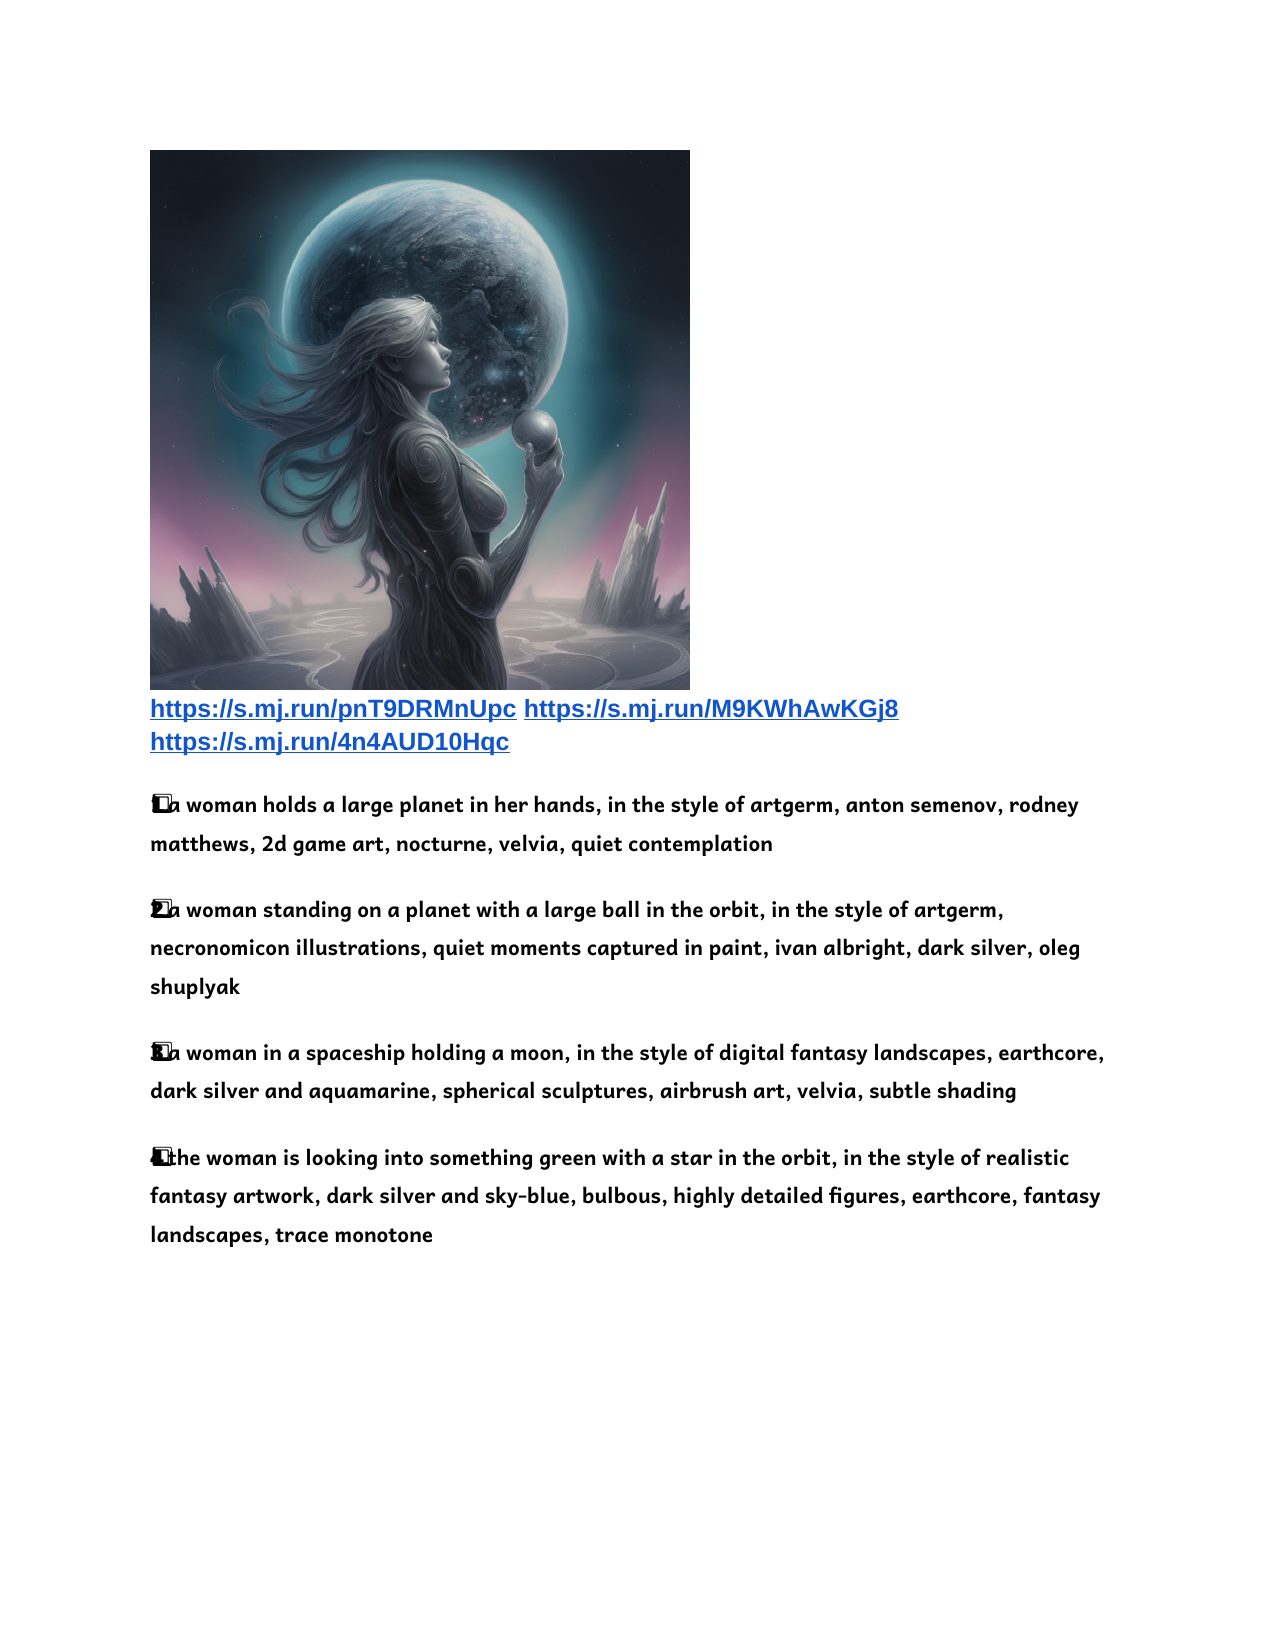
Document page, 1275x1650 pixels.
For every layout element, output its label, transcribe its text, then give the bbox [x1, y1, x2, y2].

text 1️⃣ a woman holds a large planet in her hands, in the style of artgerm, anton semenov, rodney matthews, 2d game art, nocturne, velvia, quiet contemplation [150, 787, 1125, 859]
text 4️⃣ the woman is looking into something green with a star in the orbit, in the style of realistic fantasy artwork, dark silver and sky-blue, bulbous, highly detailed figures, earthcore, fantasy landscapes, trace monotone [150, 1139, 1125, 1250]
picture [150, 150, 690, 690]
text https://s.mj.run/pnT9DRMnUpc https://s.mj.run/M9KWhAwKGj8 https://s.mj.run/4n4AUD10Hqc [150, 694, 1125, 755]
text 3️⃣ a woman in a spaceship holding a moon, in the style of digital fantasy landscapes, earthcore, dark silver and aquamarine, spherical sculptures, airbrush art, velvia, subtle shading [150, 1035, 1125, 1107]
text 2️⃣ a woman standing on a planet with a large ball in the orbit, in the style of artgerm, necronomicon illustrations, quiet moments captured in paint, ivan albright, dark silver, oleg shuplyak [150, 892, 1125, 1002]
